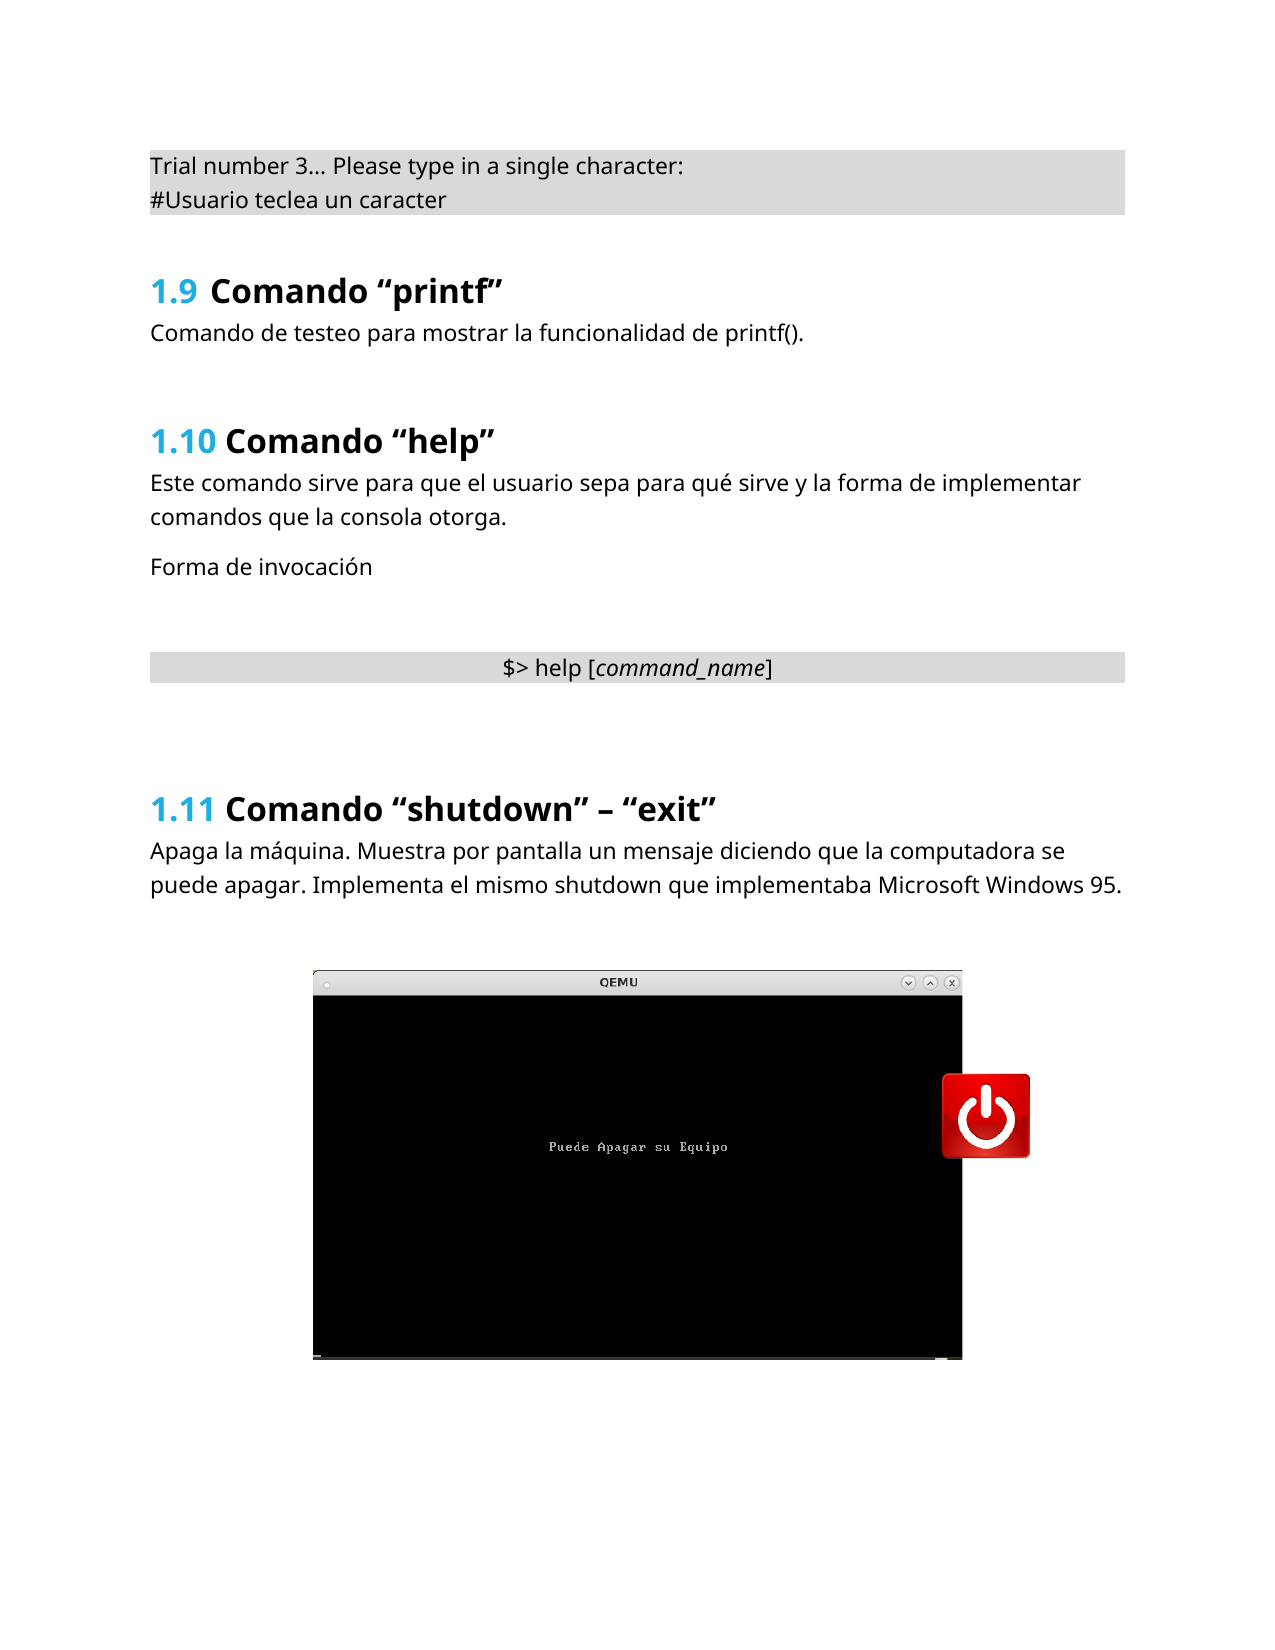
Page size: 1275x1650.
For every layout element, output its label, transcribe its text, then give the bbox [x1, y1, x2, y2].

text $> help [command_name] [150, 652, 1125, 683]
text Trial number 3… Please type in a single character: [150, 150, 1125, 181]
subtitle Comando “printf” [150, 268, 1125, 313]
text Forma de invocación [150, 551, 1125, 582]
text Este comando sirve para que el usuario sepa para qué sirve y la forma de implementar comandos que la consola otorga. [150, 467, 1125, 532]
text Comando de testeo para mostrar la funcionalidad de printf(). [150, 317, 1125, 348]
subtitle Comando “help” [150, 418, 1125, 463]
text #Usuario teclea un caracter [150, 184, 1125, 215]
picture [313, 970, 1031, 1360]
subtitle Comando “shutdown” – “exit” [150, 786, 1125, 832]
text Apaga la máquina. Muestra por pantalla un mensaje diciendo que la computadora se puede apagar. Implementa el mismo shutdown que implementaba Microsoft Windows 95. [150, 835, 1125, 900]
